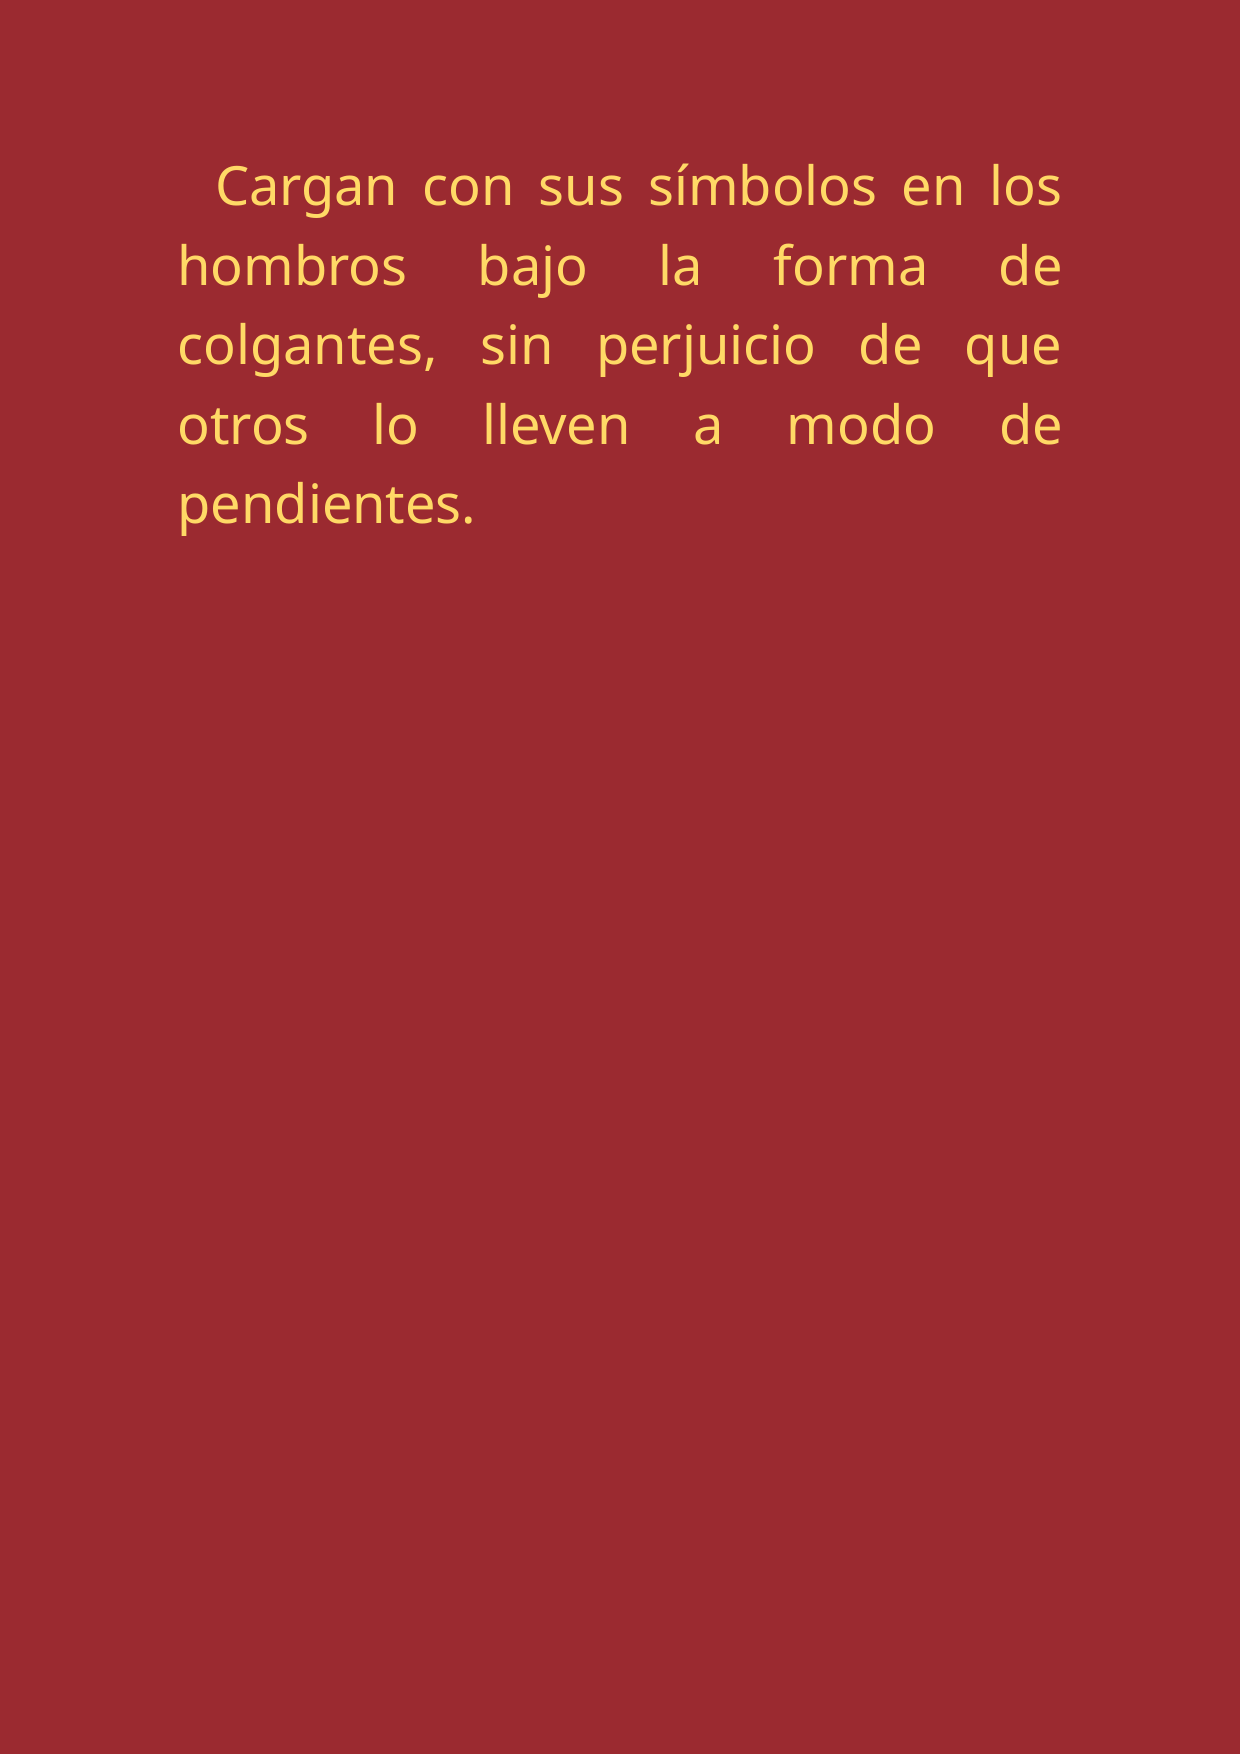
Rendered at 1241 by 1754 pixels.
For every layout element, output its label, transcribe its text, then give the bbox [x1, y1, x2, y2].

text Cargan con sus símbolos en los hombros bajo la forma de colgantes, sin perjuicio de que otros lo lleven a modo de pendientes. [177, 148, 1063, 540]
